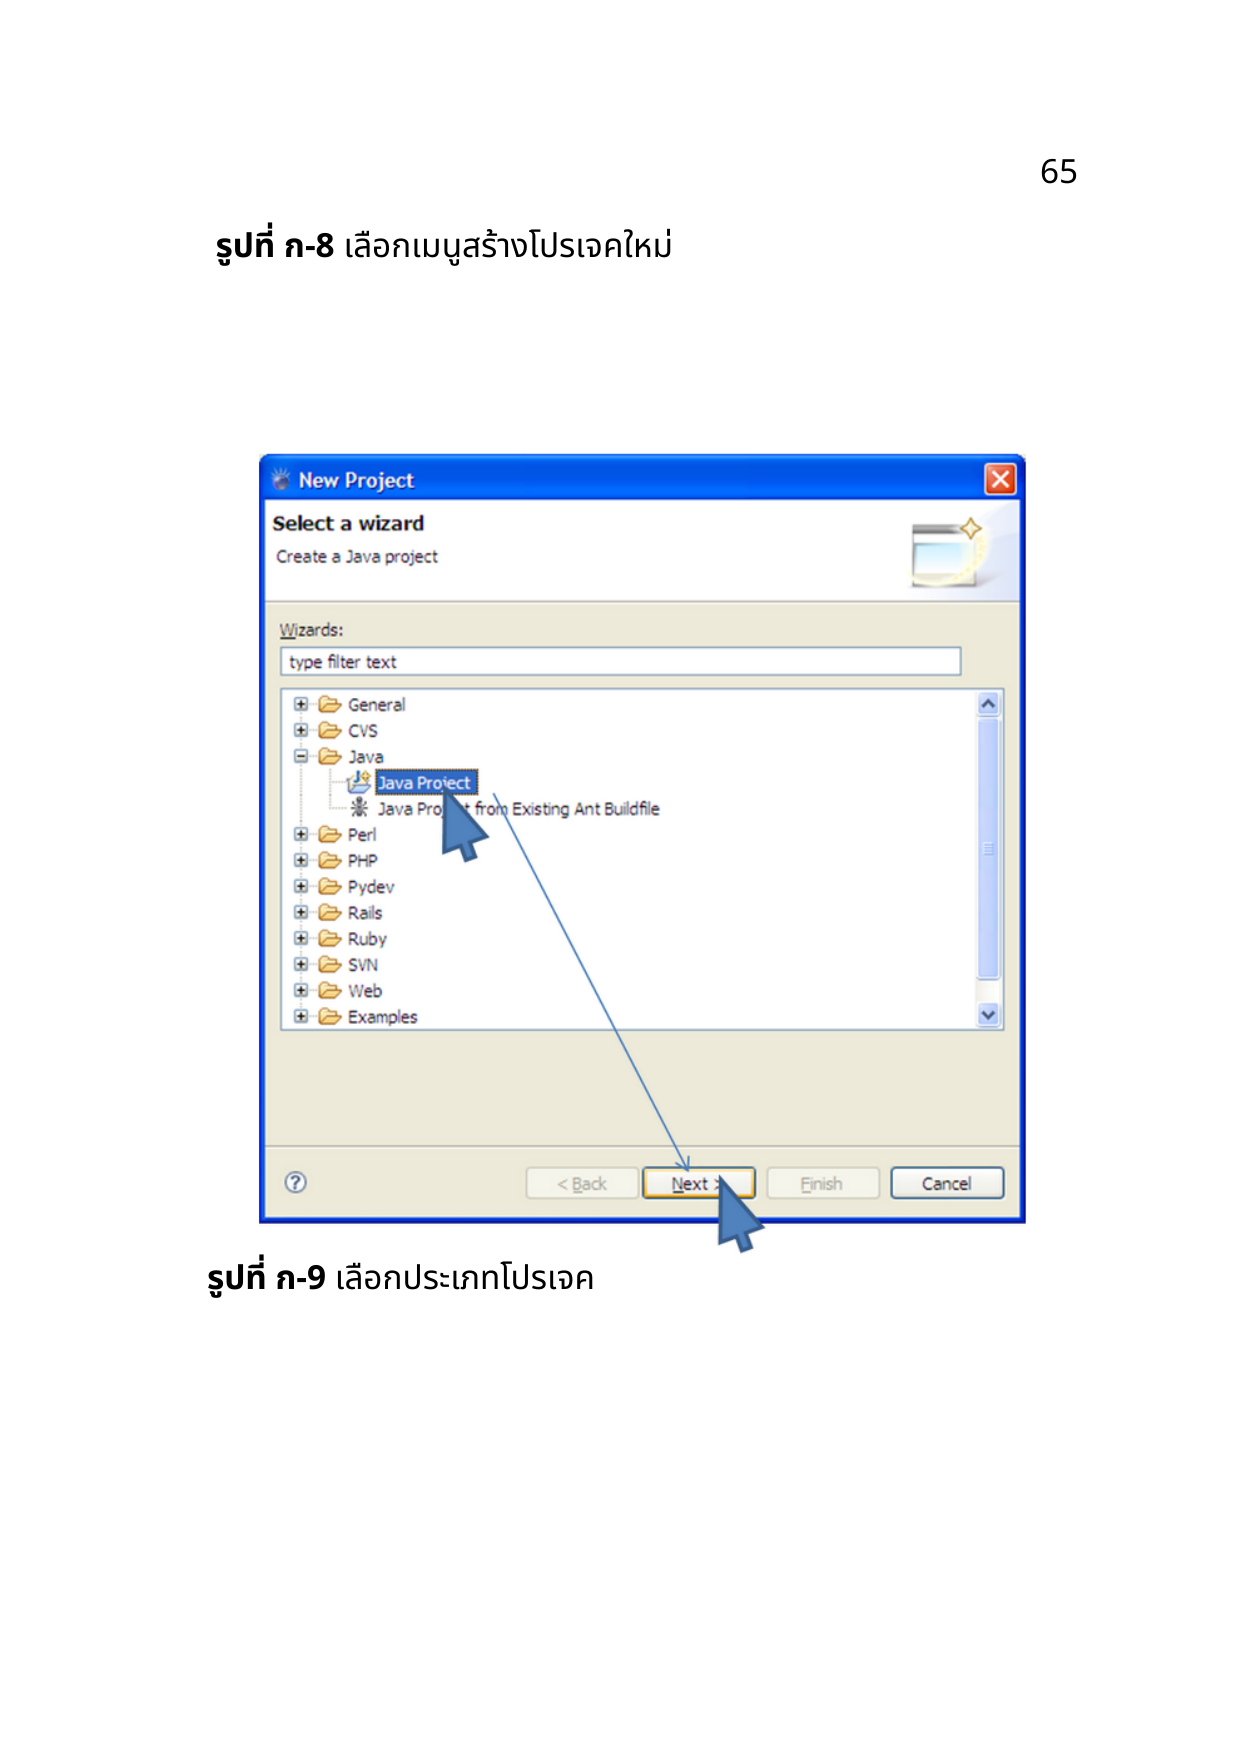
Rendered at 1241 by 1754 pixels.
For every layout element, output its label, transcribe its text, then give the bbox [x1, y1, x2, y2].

text รูปที่ ก-8 เลือกเมนูสร้างโปรเจคใหม่ [207, 222, 1078, 272]
picture [258, 453, 1027, 1254]
text รูปที่ ก-9 เลือกประเภทโปรเจค [207, 1254, 1078, 1304]
